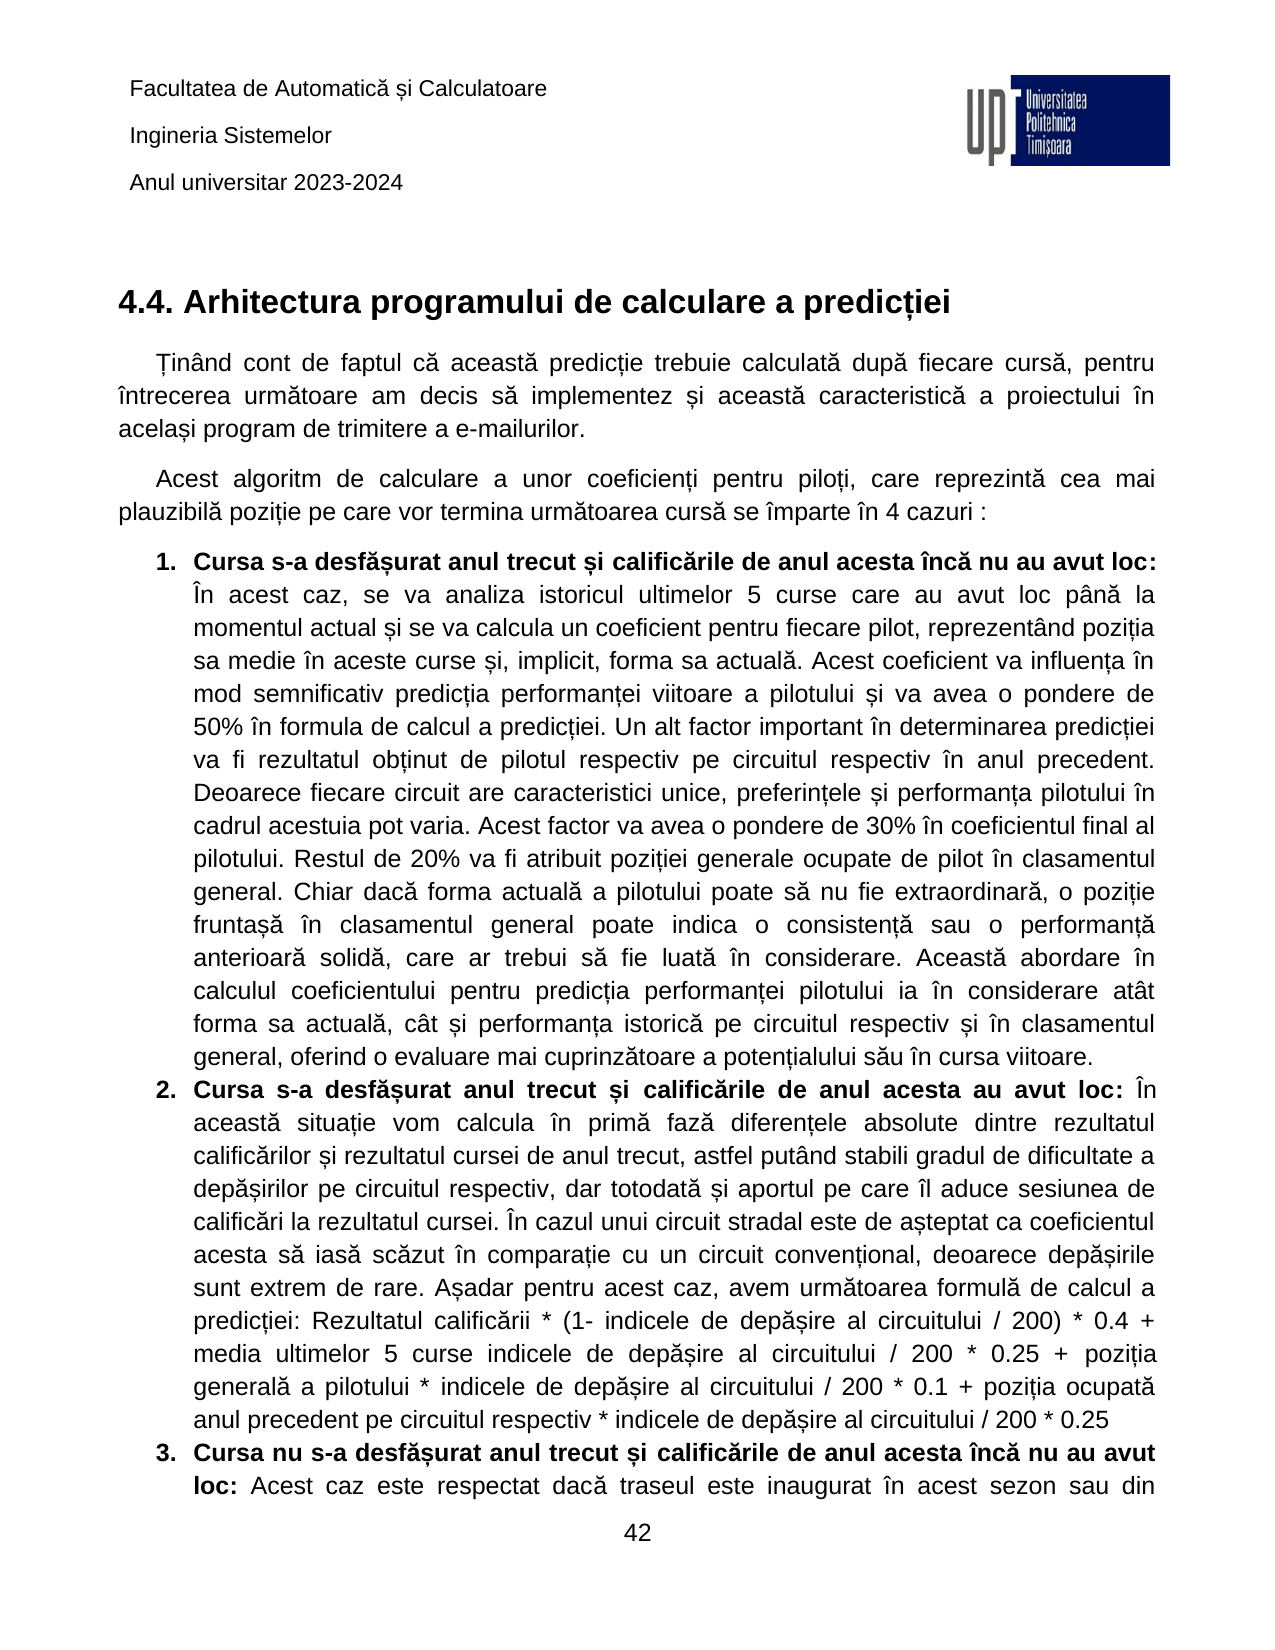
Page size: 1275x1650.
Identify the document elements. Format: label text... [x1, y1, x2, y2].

list Cursa s-a desfășurat anul trecut și calificările de anul acesta au avut loc: În această situație vom calcula în primă fază diferențele absolute dintre rezultatul calificărilor și rezultatul cursei de anul trecut, astfel putând stabili gradul de dificultate a depășirilor pe circuitul respectiv, dar totodată și aportul pe care îl aduce sesiunea de calificări la rezultatul cursei. În cazul unui circuit stradal este de așteptat ca coeficientul acesta să iasă scăzut în comparație cu un circuit convențional, deoarece depășirile sunt extrem de rare. Așadar pentru acest caz, avem următoarea formulă de calcul a predicției: Rezultatul calificării * (1- indicele de depășire al circuitului / 200) * 0.4 + media ultimelor 5 curse indicele de depășire al circuitului / 200 * 0.25 + poziția generală a pilotului * indicele de depășire al circuitului / 200 * 0.1 + poziția ocupată anul precedent pe circuitul respectiv * indicele de depășire al circuitului / 200 * 0.25 [156, 1075, 1157, 1434]
text Ținând cont de faptul că această predicție trebuie calculată după fiecare cursă, pentru întrecerea următoare am decis să implementez și această caracteristică a proiectului în același program de trimitere a e-mailurilor. [118, 348, 1157, 443]
list Cursa s-a desfășurat anul trecut și calificările de anul acesta încă nu au avut loc: În acest caz, se va analiza istoricul ultimelor 5 curse care au avut loc până la momentul actual și se va calcula un coeficient pentru fiecare pilot, reprezentând poziția sa medie în aceste curse și, implicit, forma sa actuală. Acest coeficient va influența în mod semnificativ predicția performanței viitoare a pilotului și va avea o pondere de 50% în formula de calcul a predicției. Un alt factor important în determinarea predicției va fi rezultatul obținut de pilotul respectiv pe circuitul respectiv în anul precedent. Deoarece fiecare circuit are caracteristici unice, preferințele și performanța pilotului în cadrul acestuia pot varia. Acest factor va avea o pondere de 30% în coeficientul final al pilotului. Restul de 20% va fi atribuit poziției generale ocupate de pilot în clasamentul general. Chiar dacă forma actuală a pilotului poate să nu fie extraordinară, o poziție fruntașă în clasamentul general poate indica o consistență sau o performanță anterioară solidă, care ar trebui să fie luată în considerare. Această abordare în calculul coeficientului pentru predicția performanței pilotului ia în considerare atât forma sa actuală, cât și performanța istorică pe circuitul respectiv și în clasamentul general, oferind o evaluare mai cuprinzătoare a potențialului său în cursa viitoare. [156, 547, 1157, 1071]
picture [967, 75, 1171, 166]
subtitle 4.4. Arhitectura programului de calculare a predicției [118, 282, 1157, 321]
text Acest algoritm de calculare a unor coeficienți pentru piloți, care reprezintă cea mai plauzibilă poziție pe care vor termina următoarea cursă se împarte în 4 cazuri : [118, 464, 1157, 526]
